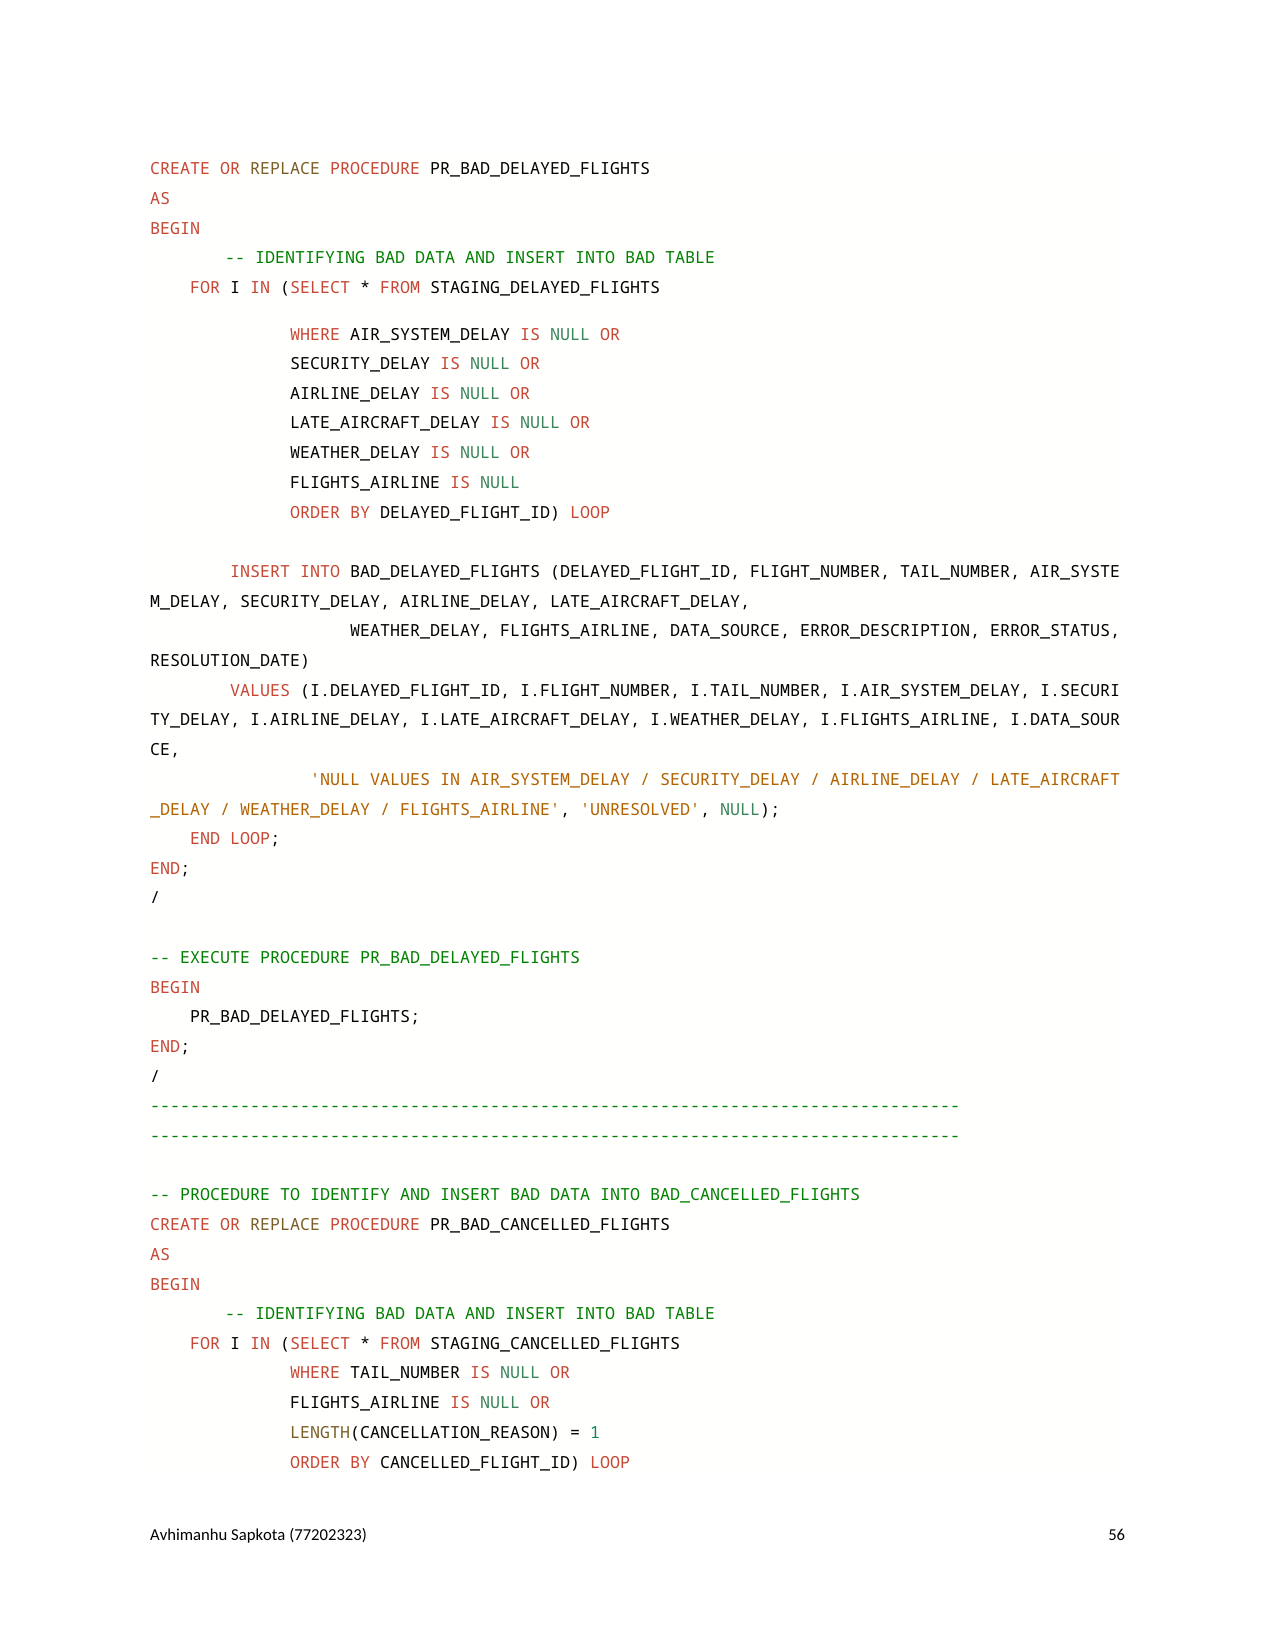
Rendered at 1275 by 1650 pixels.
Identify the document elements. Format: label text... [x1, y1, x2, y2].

text AIRLINE_DELAY IS NULL OR [150, 374, 1125, 404]
text BEGIN [150, 209, 1125, 239]
text -- EXECUTE PROCEDURE PR_BAD_DELAYED_FLIGHTS [150, 938, 1125, 968]
text FOR I IN (SELECT * FROM STAGING_DELAYED_FLIGHTS [150, 269, 1125, 298]
text LENGTH(CANCELLATION_REASON) = 1 [150, 1413, 1125, 1443]
text FOR I IN (SELECT * FROM STAGING_CANCELLED_FLIGHTS [150, 1324, 1125, 1354]
text 'NULL VALUES IN AIR_SYSTEM_DELAY / SECURITY_DELAY / AIRLINE_DELAY / LATE_AIRCRAFT_DELAY / WEATHER_DELAY / FLIGHTS_AIRLINE', 'UNRESOLVED', NULL); [150, 760, 1125, 820]
text CREATE OR REPLACE PROCEDURE PR_BAD_DELAYED_FLIGHTS [150, 150, 1125, 180]
text VALUES (I.DELAYED_FLIGHT_ID, I.FLIGHT_NUMBER, I.TAIL_NUMBER, I.AIR_SYSTEM_DELAY, I.SECURITY_DELAY, I.AIRLINE_DELAY, I.LATE_AIRCRAFT_DELAY, I.WEATHER_DELAY, I.FLIGHTS_AIRLINE, I.DATA_SOURCE, [150, 671, 1125, 760]
text INSERT INTO BAD_DELAYED_FLIGHTS (DELAYED_FLIGHT_ID, FLIGHT_NUMBER, TAIL_NUMBER, AIR_SYSTEM_DELAY, SECURITY_DELAY, AIRLINE_DELAY, LATE_AIRCRAFT_DELAY, [150, 553, 1125, 612]
text END; [150, 1028, 1125, 1057]
text WEATHER_DELAY IS NULL OR [150, 434, 1125, 463]
text ORDER BY DELAYED_FLIGHT_ID) LOOP [150, 493, 1125, 523]
text WEATHER_DELAY, FLIGHTS_AIRLINE, DATA_SOURCE, ERROR_DESCRIPTION, ERROR_STATUS, RESOLUTION_DATE) [150, 612, 1125, 671]
text FLIGHTS_AIRLINE IS NULL [150, 463, 1125, 493]
text -- IDENTIFYING BAD DATA AND INSERT INTO BAD TABLE [150, 1295, 1125, 1324]
text BEGIN [150, 1265, 1125, 1295]
text -- IDENTIFYING BAD DATA AND INSERT INTO BAD TABLE [150, 239, 1125, 269]
text / [150, 879, 1125, 909]
text WHERE AIR_SYSTEM_DELAY IS NULL OR [150, 315, 1125, 345]
text LATE_AIRCRAFT_DELAY IS NULL OR [150, 404, 1125, 434]
text FLIGHTS_AIRLINE IS NULL OR [150, 1384, 1125, 1413]
text BEGIN [150, 968, 1125, 998]
text AS [150, 180, 1125, 209]
text PR_BAD_DELAYED_FLIGHTS; [150, 998, 1125, 1028]
text / [150, 1057, 1125, 1087]
text -- PROCEDURE TO IDENTIFY AND INSERT BAD DATA INTO BAD_CANCELLED_FLIGHTS [150, 1176, 1125, 1206]
text CREATE OR REPLACE PROCEDURE PR_BAD_CANCELLED_FLIGHTS [150, 1206, 1125, 1235]
text SECURITY_DELAY IS NULL OR [150, 345, 1125, 374]
text --------------------------------------------------------------------------------- [150, 1117, 1125, 1146]
text END; [150, 849, 1125, 879]
text AS [150, 1235, 1125, 1265]
text WHERE TAIL_NUMBER IS NULL OR [150, 1354, 1125, 1384]
text ORDER BY CANCELLED_FLIGHT_ID) LOOP [150, 1443, 1125, 1473]
text END LOOP; [150, 820, 1125, 849]
text --------------------------------------------------------------------------------- [150, 1087, 1125, 1117]
